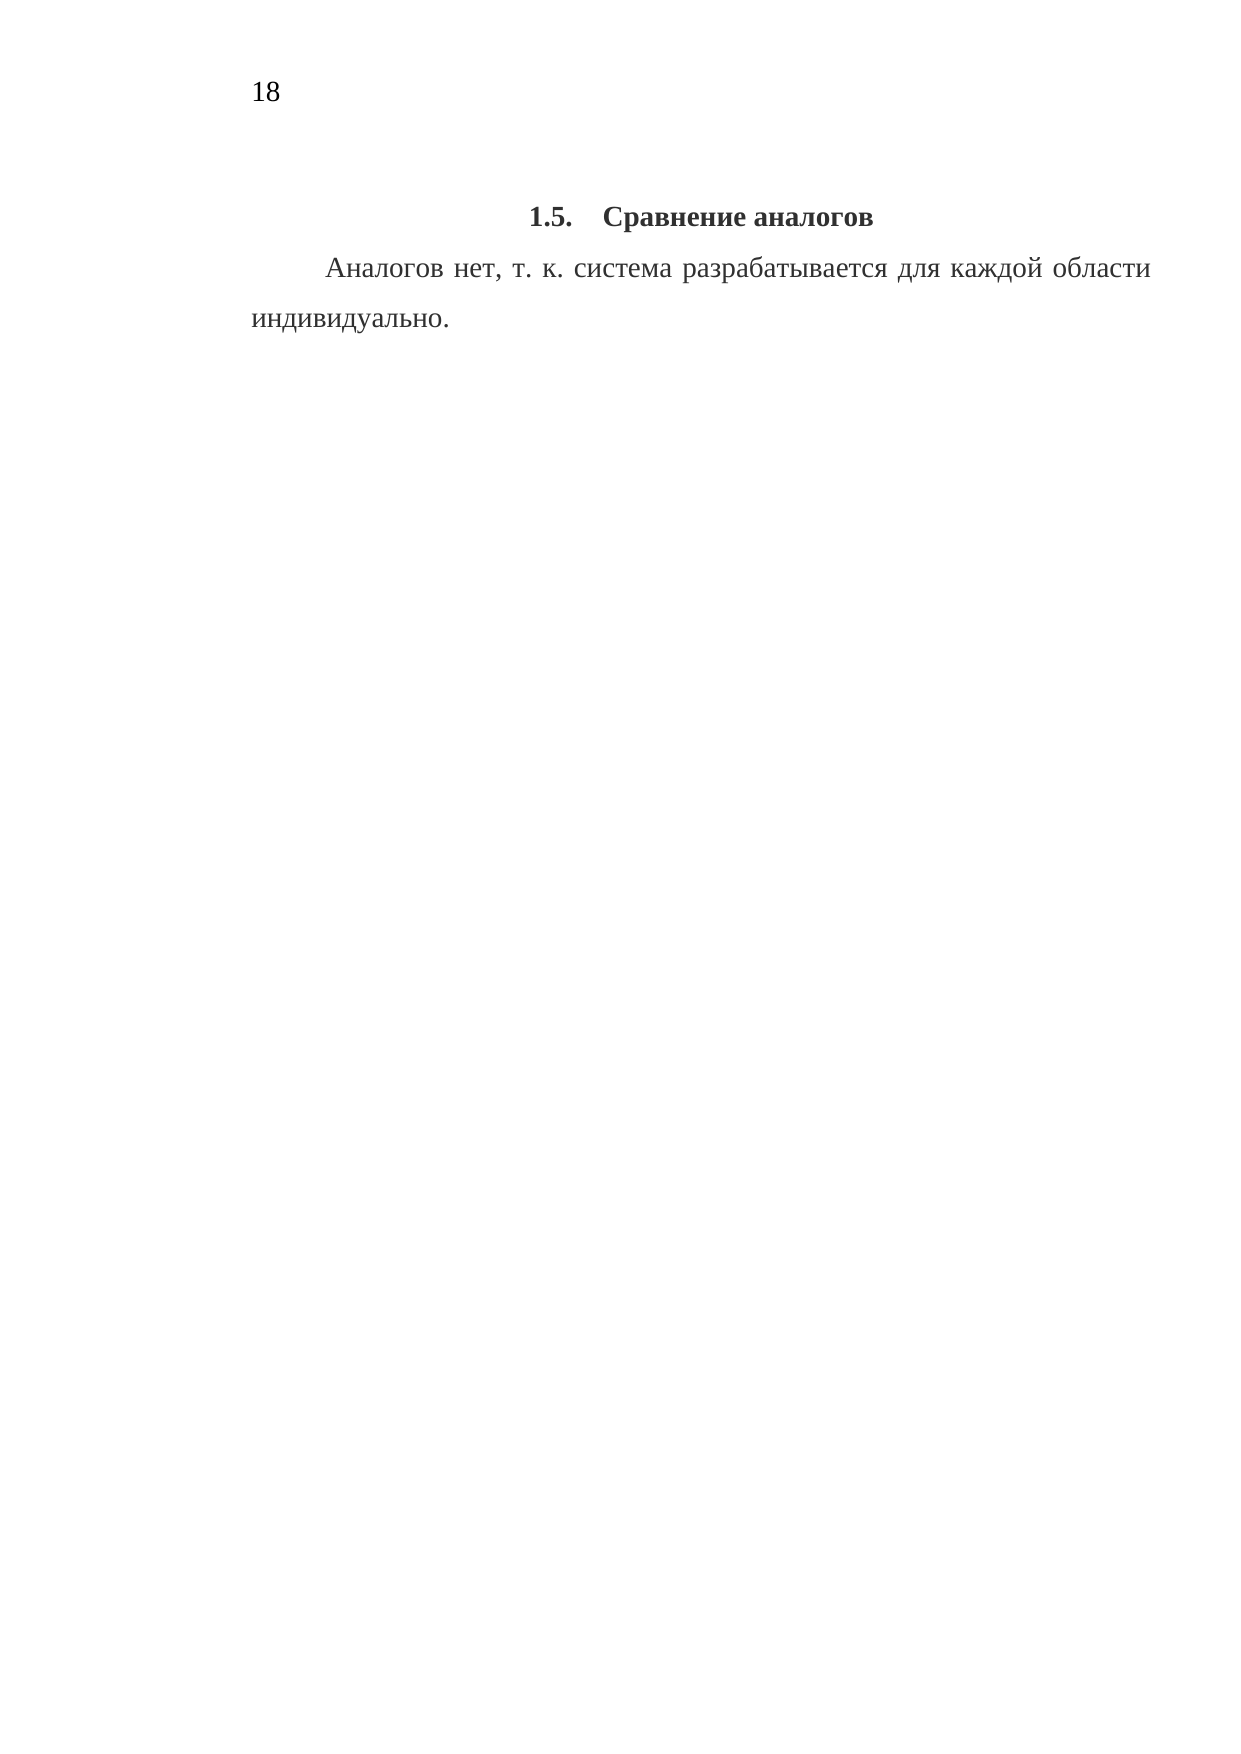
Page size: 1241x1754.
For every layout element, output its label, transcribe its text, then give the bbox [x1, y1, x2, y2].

list Сравнение аналогов [177, 199, 1152, 233]
text Аналогов нет, т. к. система разрабатывается для каждой области индивидуально. [251, 250, 1152, 333]
